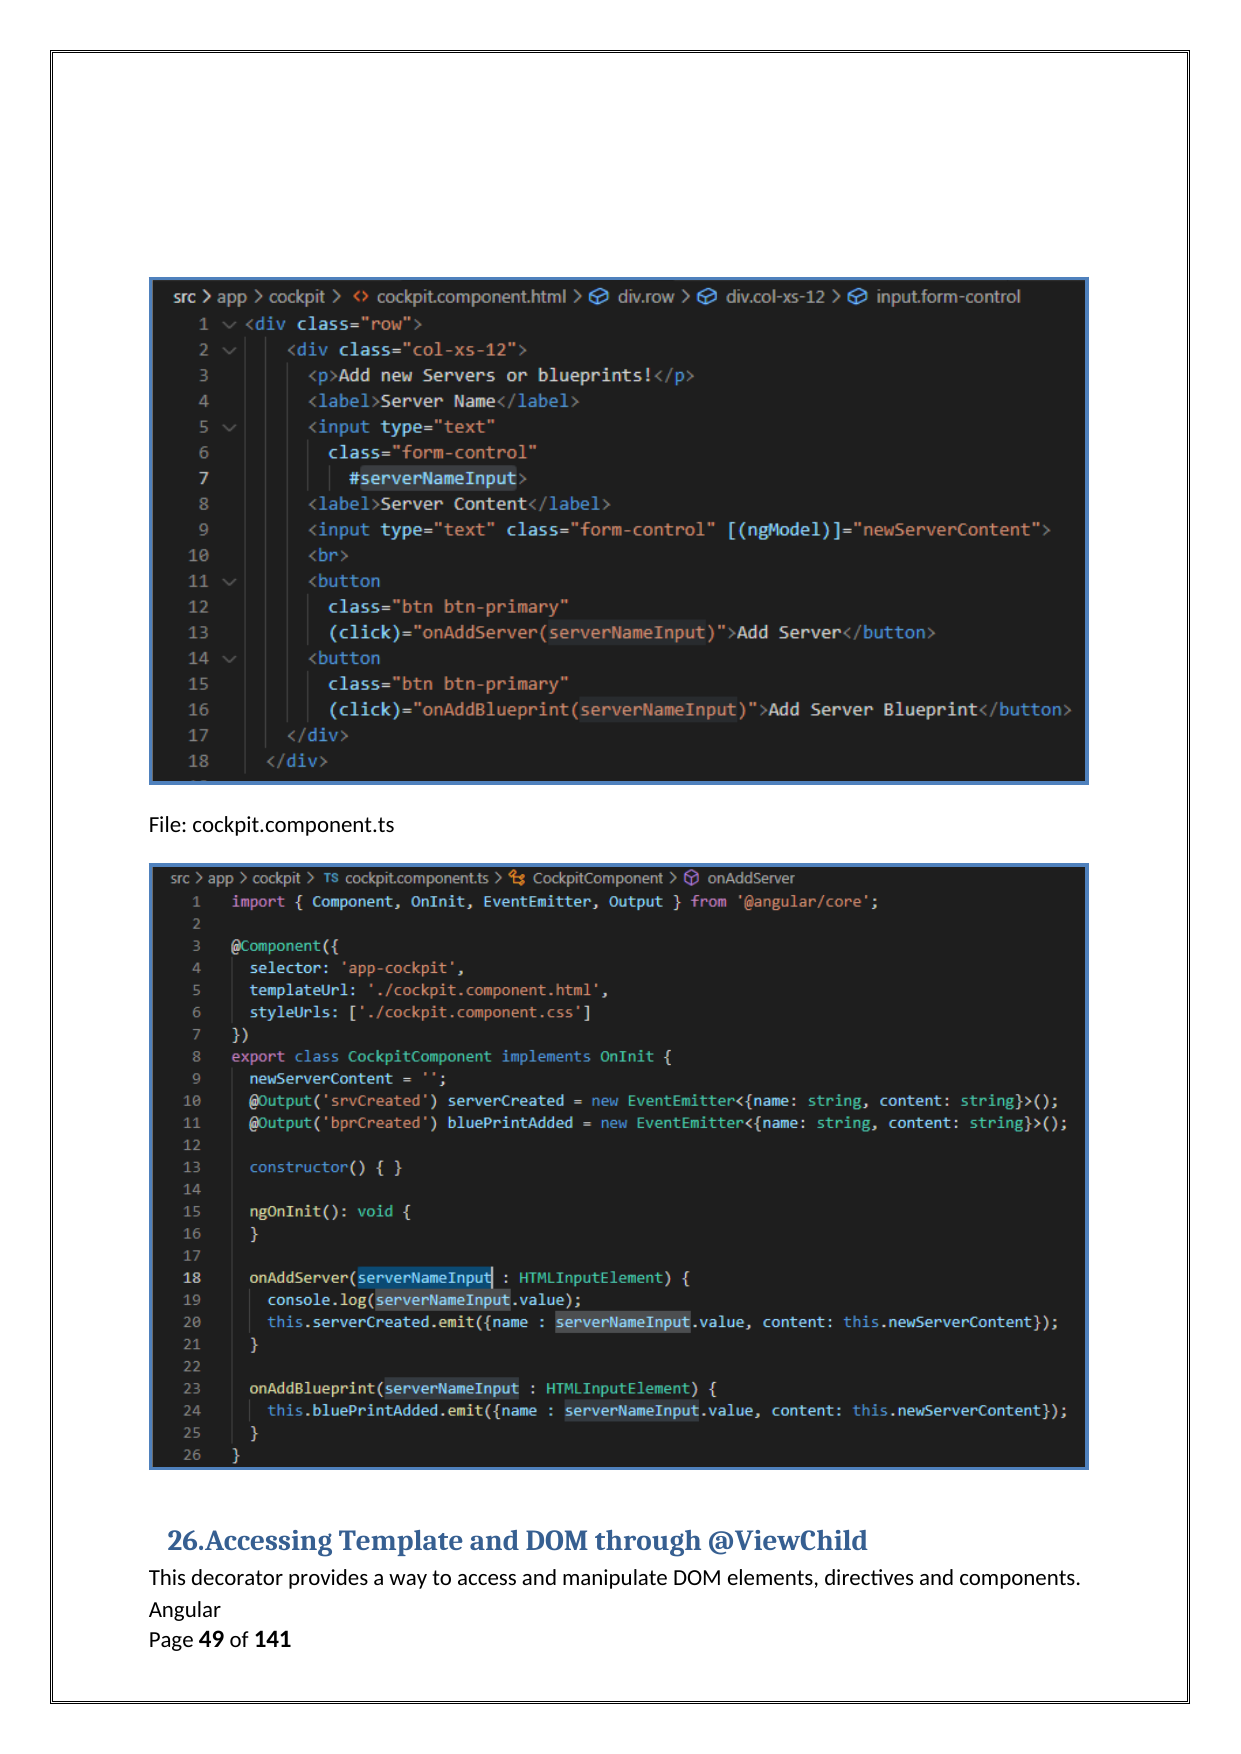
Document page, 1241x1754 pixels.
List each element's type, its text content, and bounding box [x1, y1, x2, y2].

picture [152, 867, 1085, 1467]
picture [152, 280, 1085, 781]
subtitle Accessing Template and DOM through @ViewChild [167, 1524, 1092, 1558]
text File: cockpit.component.ts [148, 810, 1092, 838]
text This decorator provides a way to access and manipulate DOM elements, directives and components. [148, 1563, 1092, 1591]
